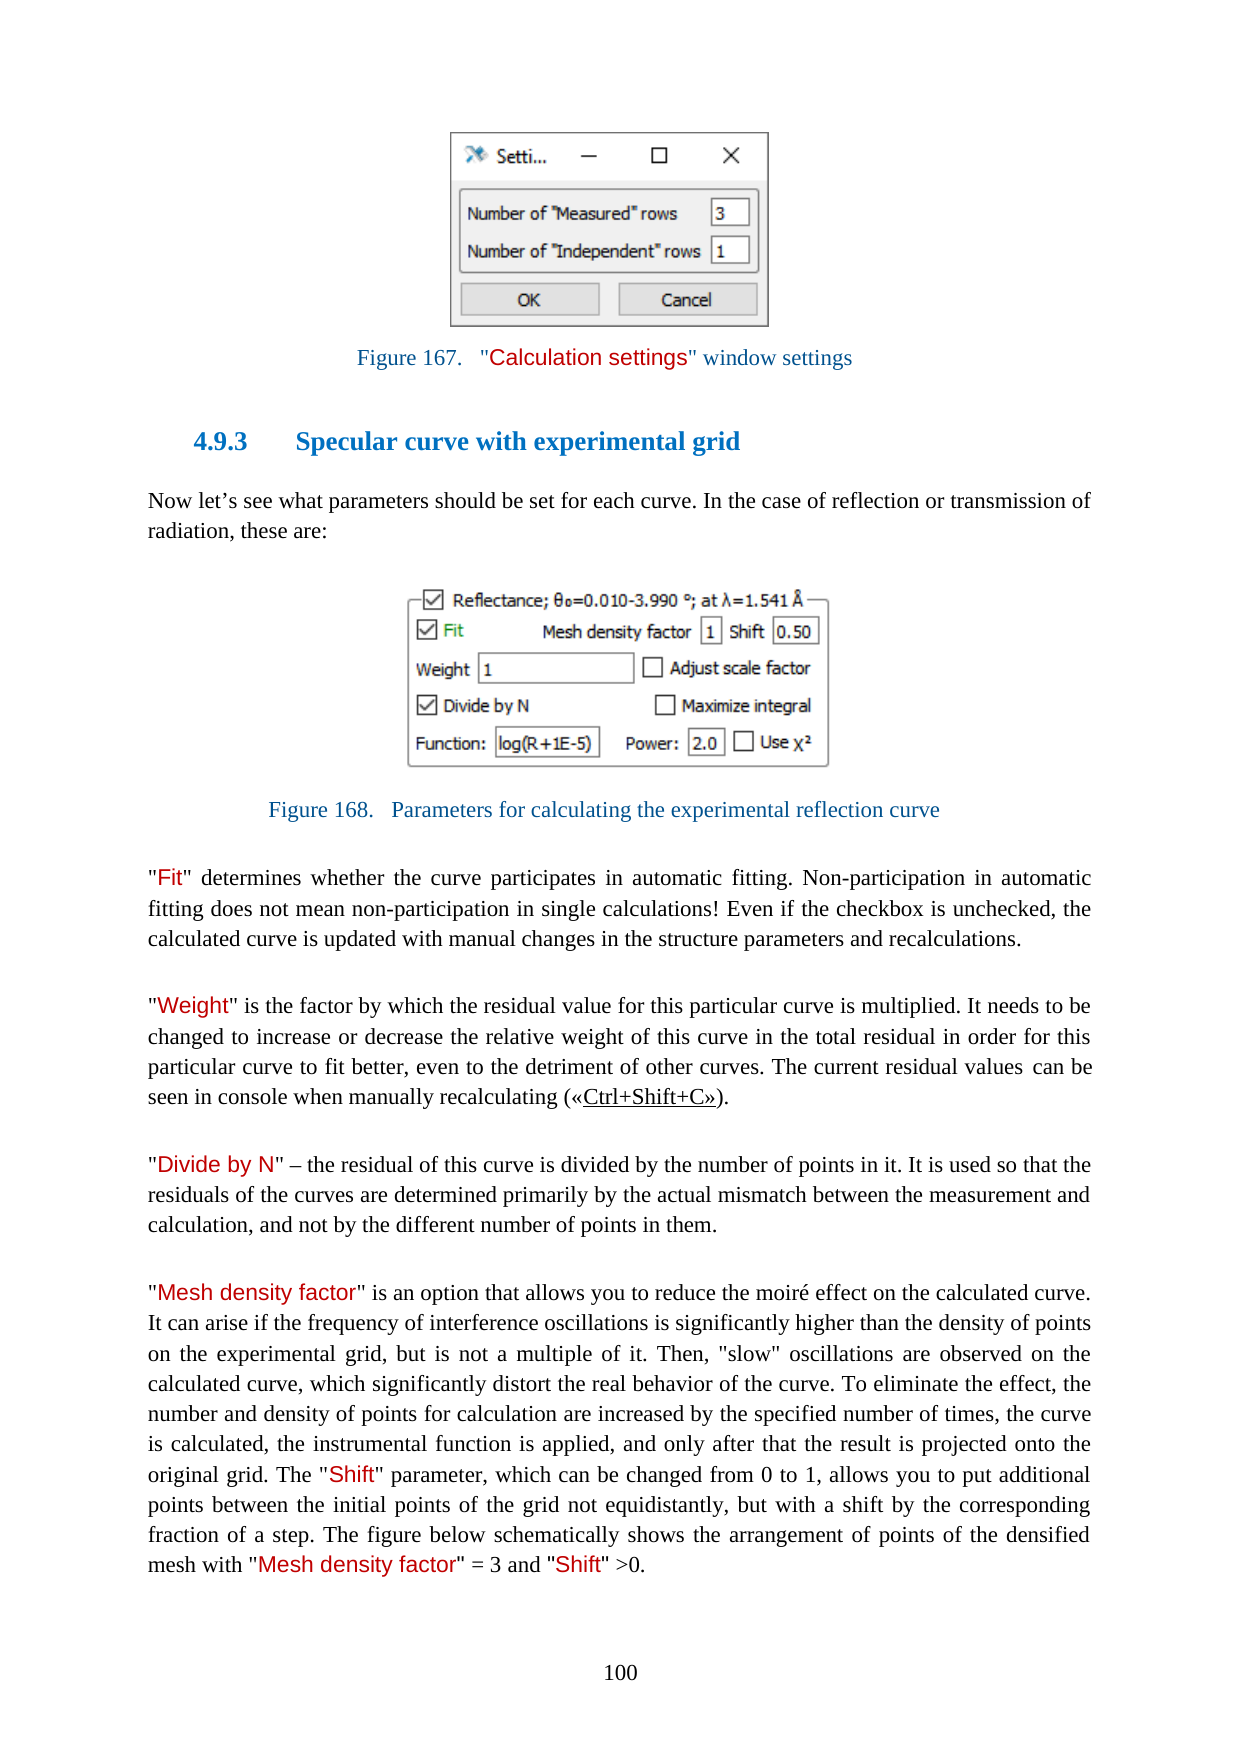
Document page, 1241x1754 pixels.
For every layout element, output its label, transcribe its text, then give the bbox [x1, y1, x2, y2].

text Now let’s see what parameters should be set for each curve. In the case of reflection or transmission of radiation, these are: [148, 487, 1093, 544]
picture [450, 132, 769, 327]
text "Mesh density factor" is an option that allows you to reduce the moiré effect on the calculated curve. It can arise if the frequency of interference oscillations is significantly higher than the density of points on the experimental grid, but is not a multiple of it. Then, "slow" oscillations are observed on the calculated curve, which significantly distort the real behavior of the curve. To eliminate the effect, the number and density of points for calculation are increased by the specified number of times, the curve is calculated, the instrumental function is applied, and only after that the result is projected onto the original grid. The "Shift" parameter, which can be changed from 0 to 1, allows you to put additional points between the initial points of the grid not equidistantly, but with a shift by the corresponding fraction of a step. The figure below schematically shows the arrangement of points of the densified mesh with "Mesh density factor" = 3 and "Shift" >0. [148, 1279, 1093, 1578]
text "Fit" determines whether the curve participates in automatic fitting. Non-participation in automatic fitting does not mean non-participation in single calculations! Even if the checkbox is unchecked, the calculated curve is updated with manual changes in the structure parameters and recalculations. [148, 864, 1093, 951]
text "Divide by N" – the residual of this curve is divided by the number of points in it. It is used so that the residuals of the curves are determined primarily by the actual mismatch between the measurement and calculation, and not by the different number of points in them. [148, 1151, 1093, 1238]
subtitle Specular curve with experimental grid [193, 425, 1093, 456]
text "Weight" is the factor by which the residual value for this particular curve is multiplied. It needs to be changed to increase or decrease the relative weight of this curve in the total residual in order for this particular curve to fit better, even to the detriment of other curves. The current residual values ​​can be seen in console when manually recalculating («Ctrl+Shift+C»). [148, 992, 1093, 1109]
picture [403, 585, 833, 772]
